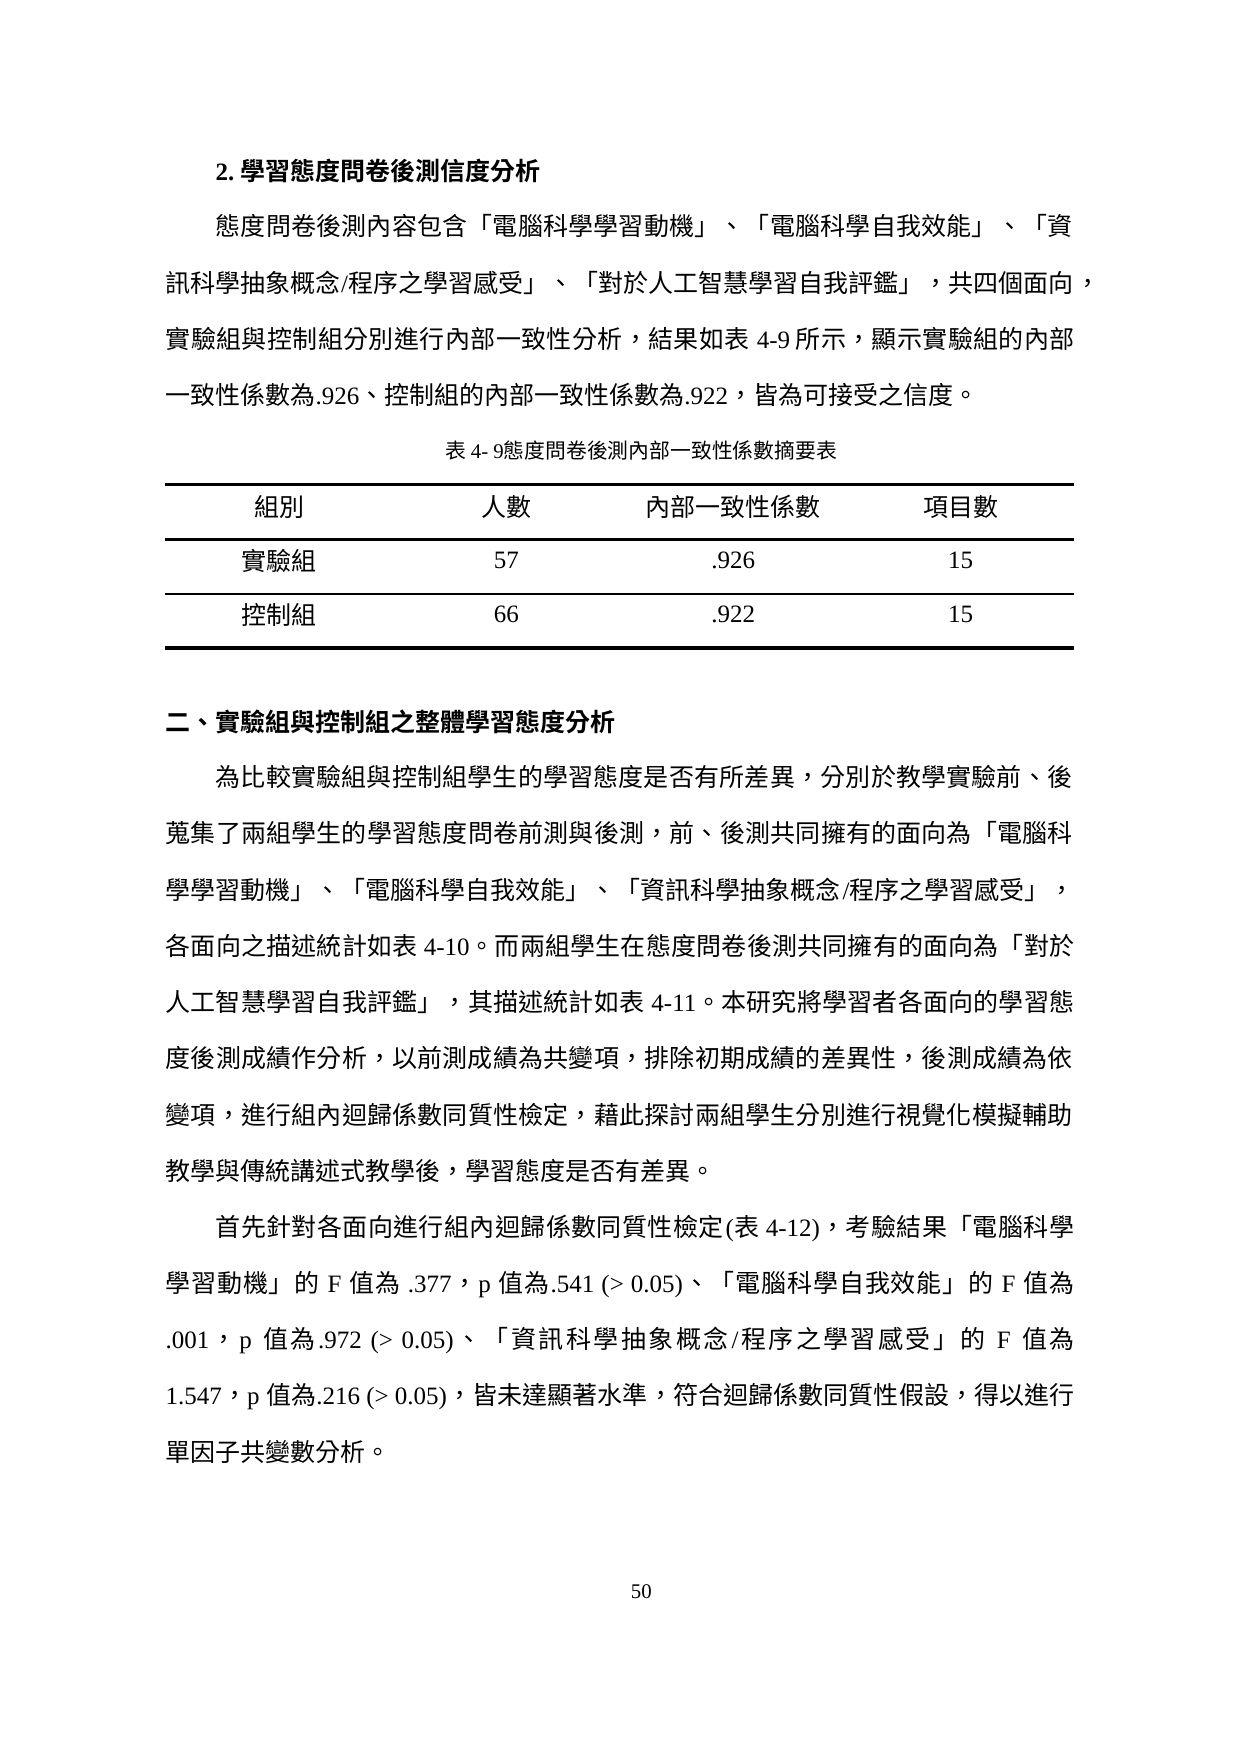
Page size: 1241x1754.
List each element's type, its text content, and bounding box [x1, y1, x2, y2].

table_header 項目數 [847, 486, 1074, 538]
table_cell .922 [620, 595, 847, 646]
table_cell 15 [847, 595, 1074, 646]
text 表 4- 9態度問卷後測內部一致性係數摘要表 [165, 431, 1075, 468]
table_cell 15 [847, 541, 1074, 593]
text 為比較實驗組與控制組學生的學習態度是否有所差異，分別於教學實驗前、後蒐集了兩組學生的學習態度問卷前測與後測，前、後測共同擁有的面向為「電腦科學學習動機」、「電腦科學自我效能」、「資訊科學抽象概念/程序之學習感受」，各面向之描述統計如表 4-10。而兩組學生在態度問卷後測共同擁有的面向為「對於人工智慧學習自我評鑑」，其描述統計如表 4-11。本研究將學習者各面向的學習態度後測成績作分析，以前測成績為共變項，排除初期成績的差異性，後測成績為依變項，進行組內迴歸係數同質性檢定，藉此探討兩組學生分別進行視覺化模擬輔助教學與傳統講述式教學後，學習態度是否有差異。 [165, 757, 1075, 1188]
text 態度問卷後測內容包含「電腦科學學習動機」、「電腦科學自我效能」、「資訊科學抽象概念/程序之學習感受」、「對於人工智慧學習自我評鑑」，共四個面向，實驗組與控制組分別進行內部一致性分析，結果如表 4-9所示，顯示實驗組的內部一致性係數為.926、控制組的內部一致性係數為.922，皆為可接受之信度。 [165, 206, 1075, 412]
text 2. 學習態度問卷後測信度分析 [165, 151, 1075, 188]
table_header 組別 [165, 486, 392, 538]
table_cell 控制組 [165, 595, 392, 646]
table_cell .926 [620, 541, 847, 593]
table_cell 實驗組 [165, 541, 392, 593]
table_cell 66 [393, 595, 619, 646]
table_header 人數 [393, 486, 619, 538]
table_cell 57 [393, 541, 619, 593]
text 二、實驗組與控制組之整體學習態度分析 [165, 701, 1075, 739]
text 首先針對各面向進行組內迴歸係數同質性檢定(表 4-12)，考驗結果「電腦科學學習動機」的 F 值為 .377，p 值為.541 (> 0.05)、「電腦科學自我效能」的 F 值為 .001，p 值為.972 (> 0.05)、「資訊科學抽象概念/程序之學習感受」的 F 值為 1.547，p 值為.216 (> 0.05)，皆未達顯著水準，符合迴歸係數同質性假設，得以進行單因子共變數分析。 [165, 1206, 1075, 1469]
table_header 內部一致性係數 [620, 486, 847, 538]
